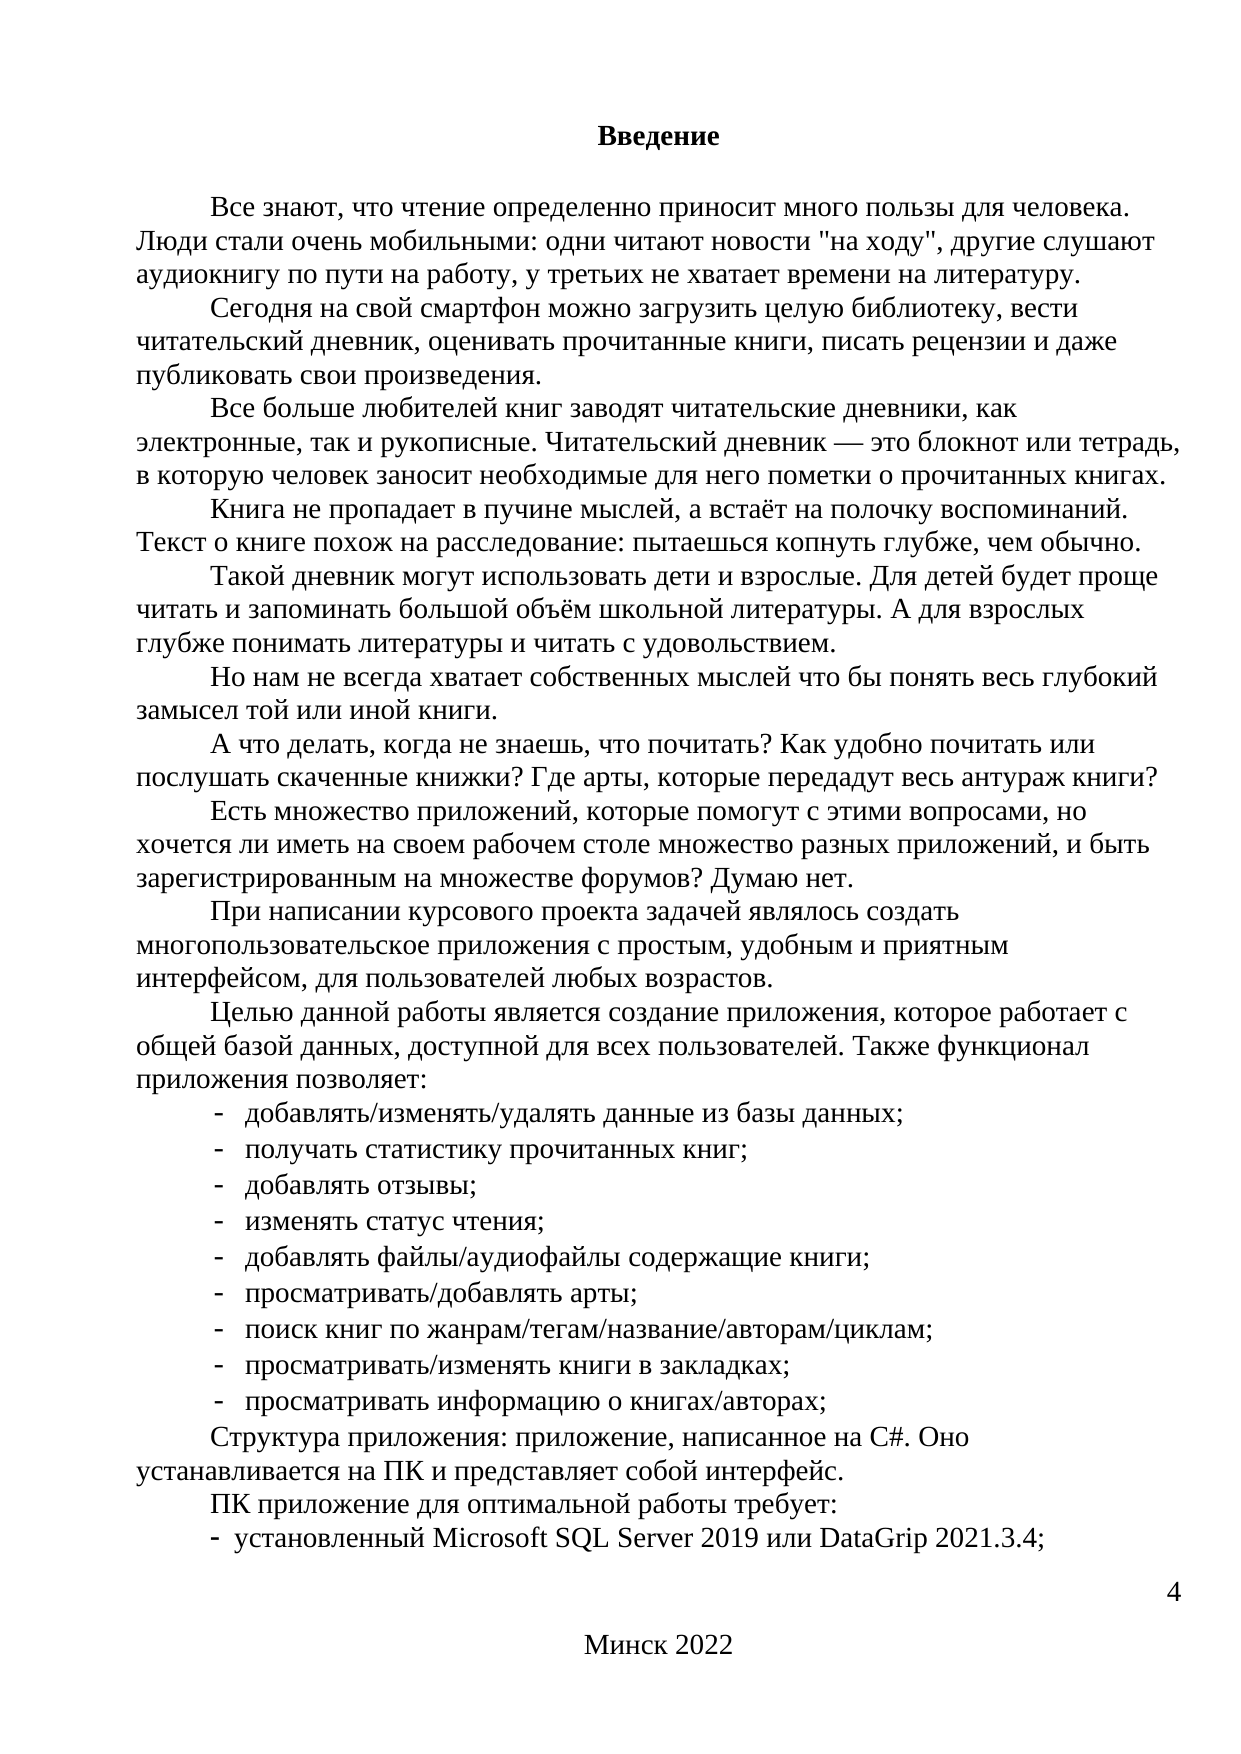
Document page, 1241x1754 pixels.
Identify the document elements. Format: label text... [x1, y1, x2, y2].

text ПК приложение для оптимальной работы требует: [136, 1486, 1181, 1520]
list поиск книг по жанрам/тегам/название/авторам/циклам; [136, 1311, 1181, 1347]
list добавлять отзывы; [136, 1167, 1181, 1203]
list получать статистику прочитанных книг; [136, 1131, 1181, 1167]
text Целью данной работы является создание приложения, которое работает с общей базой данных, доступной для всех пользователей. Также функционал приложения позволяет: [136, 994, 1181, 1095]
text Книга не пропадает в пучине мыслей, а встаёт на полочку воспоминаний. Текст о книге похож на расследование: пытаешься копнуть глубже, чем обычно. [136, 491, 1181, 558]
list просматривать/добавлять арты; [136, 1275, 1181, 1311]
text Но нам не всегда хватает собственных мыслей что бы понять весь глубокий замысел той или иной книги. [136, 659, 1181, 726]
list добавлять/изменять/удалять данные из базы данных; [136, 1095, 1181, 1131]
text Такой дневник могут использовать дети и взрослые. Для детей будет проще читать и запоминать большой объём школьной литературы. А для взрослых глубже понимать литературы и читать с удовольствием. [136, 558, 1181, 659]
list изменять статус чтения; [136, 1203, 1181, 1239]
text Есть множество приложений, которые помогут с этими вопросами, но хочется ли иметь на своем рабочем столе множество разных приложений, и быть зарегистрированным на множестве форумов? Думаю нет. [136, 793, 1181, 893]
list просматривать информацию о книгах/авторах; [136, 1383, 1181, 1419]
list просматривать/изменять книги в закладках; [136, 1347, 1181, 1383]
text А что делать, когда не знаешь, что почитать? Как удобно почитать или послушать скаченные книжки? Где арты, которые передадут весь антураж книги? [136, 726, 1181, 793]
list установленный Microsoft SQL Server 2019 или DataGrip 2021.3.4; [136, 1520, 1181, 1553]
subtitle Введение [136, 118, 1181, 152]
text Структура приложения: приложение, написанное на С#. Оно устанавливается на ПК и представляет собой интерфейс. [136, 1419, 1181, 1486]
text Сегодня на свой смартфон можно загрузить целую библиотеку, вести читательский дневник, оценивать прочитанные книги, писать рецензии и даже публиковать свои произведения. [136, 290, 1181, 390]
text Все знают, что чтение определенно приносит много пользы для человека. Люди стали очень мобильными: одни читают новости "на ходу", другие слушают аудиокнигу по пути на работу, у третьих не хватает времени на литературу. [136, 189, 1181, 290]
list добавлять файлы/аудиофайлы содержащие книги; [136, 1239, 1181, 1275]
text При написании курсового проекта задачей являлось создать многопользовательское приложения с простым, удобным и приятным интерфейсом, для пользователей любых возрастов. [136, 893, 1181, 994]
text Все больше любителей книг заводят читательские дневники, как электронные, так и рукописные. Читательский дневник — это блокнот или тетрадь, в которую человек заносит необходимые для него пометки о прочитанных книгах. [136, 390, 1181, 491]
